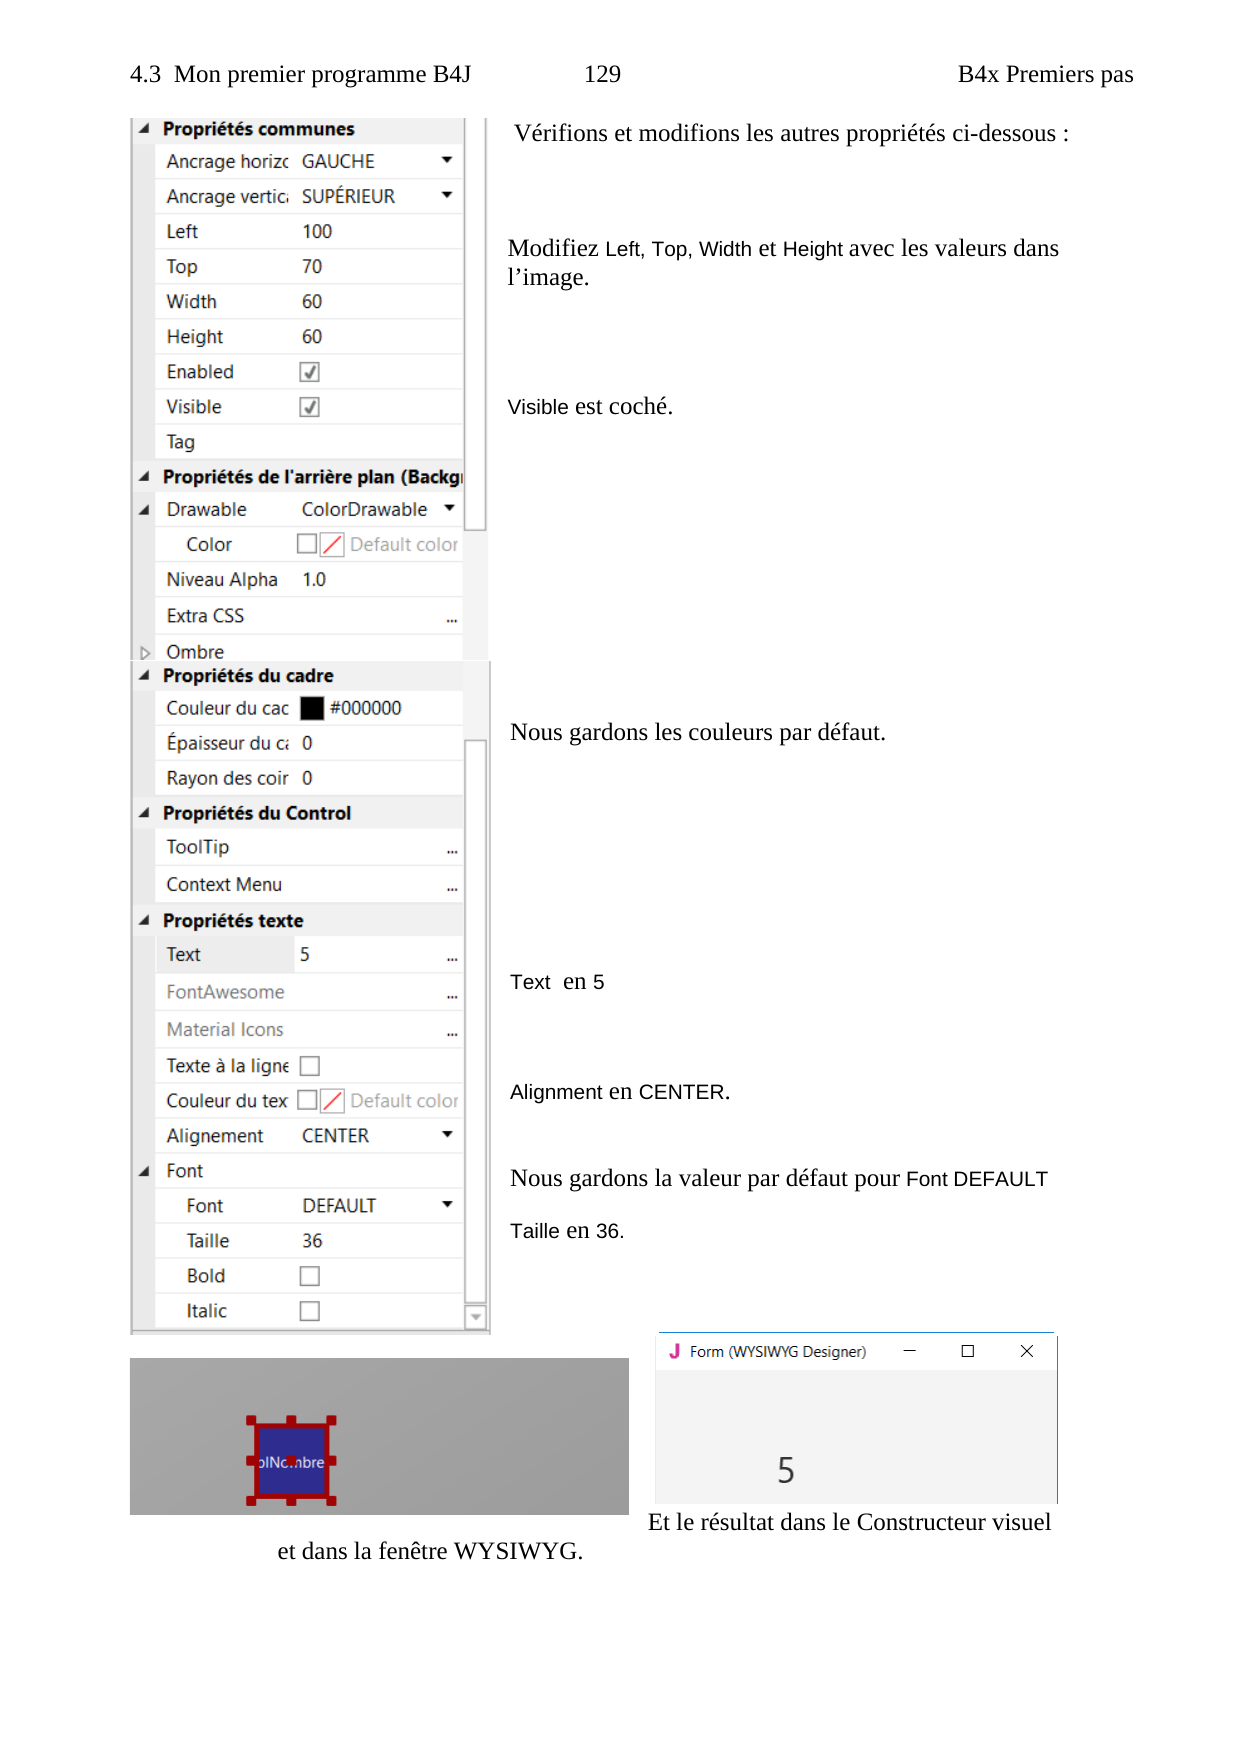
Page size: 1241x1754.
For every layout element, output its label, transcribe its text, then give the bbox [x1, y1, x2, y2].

text Modifiez Left, Top, Width et Height avec les valeurs dans l’image. [489, 233, 1134, 291]
text Vérifions et modifions les autres propriétés ci-dessous : [489, 118, 1134, 147]
text Alignment en CENTER. [492, 1076, 1134, 1105]
picture [129, 118, 489, 660]
text Taille en 36. [492, 1215, 1134, 1244]
picture [129, 661, 492, 1335]
text Visible est coché. [489, 391, 1134, 420]
text Text en 5 [492, 966, 1134, 995]
text Et le résultat dans le Constructeur visuel et dans la fenêtre WYSIWYG. [130, 1507, 1134, 1565]
text Nous gardons la valeur par défaut pour Font DEFAULT [492, 1163, 1134, 1191]
picture [655, 1332, 1058, 1504]
text Nous gardons les couleurs par défaut. [492, 717, 1134, 746]
picture [129, 1358, 629, 1515]
